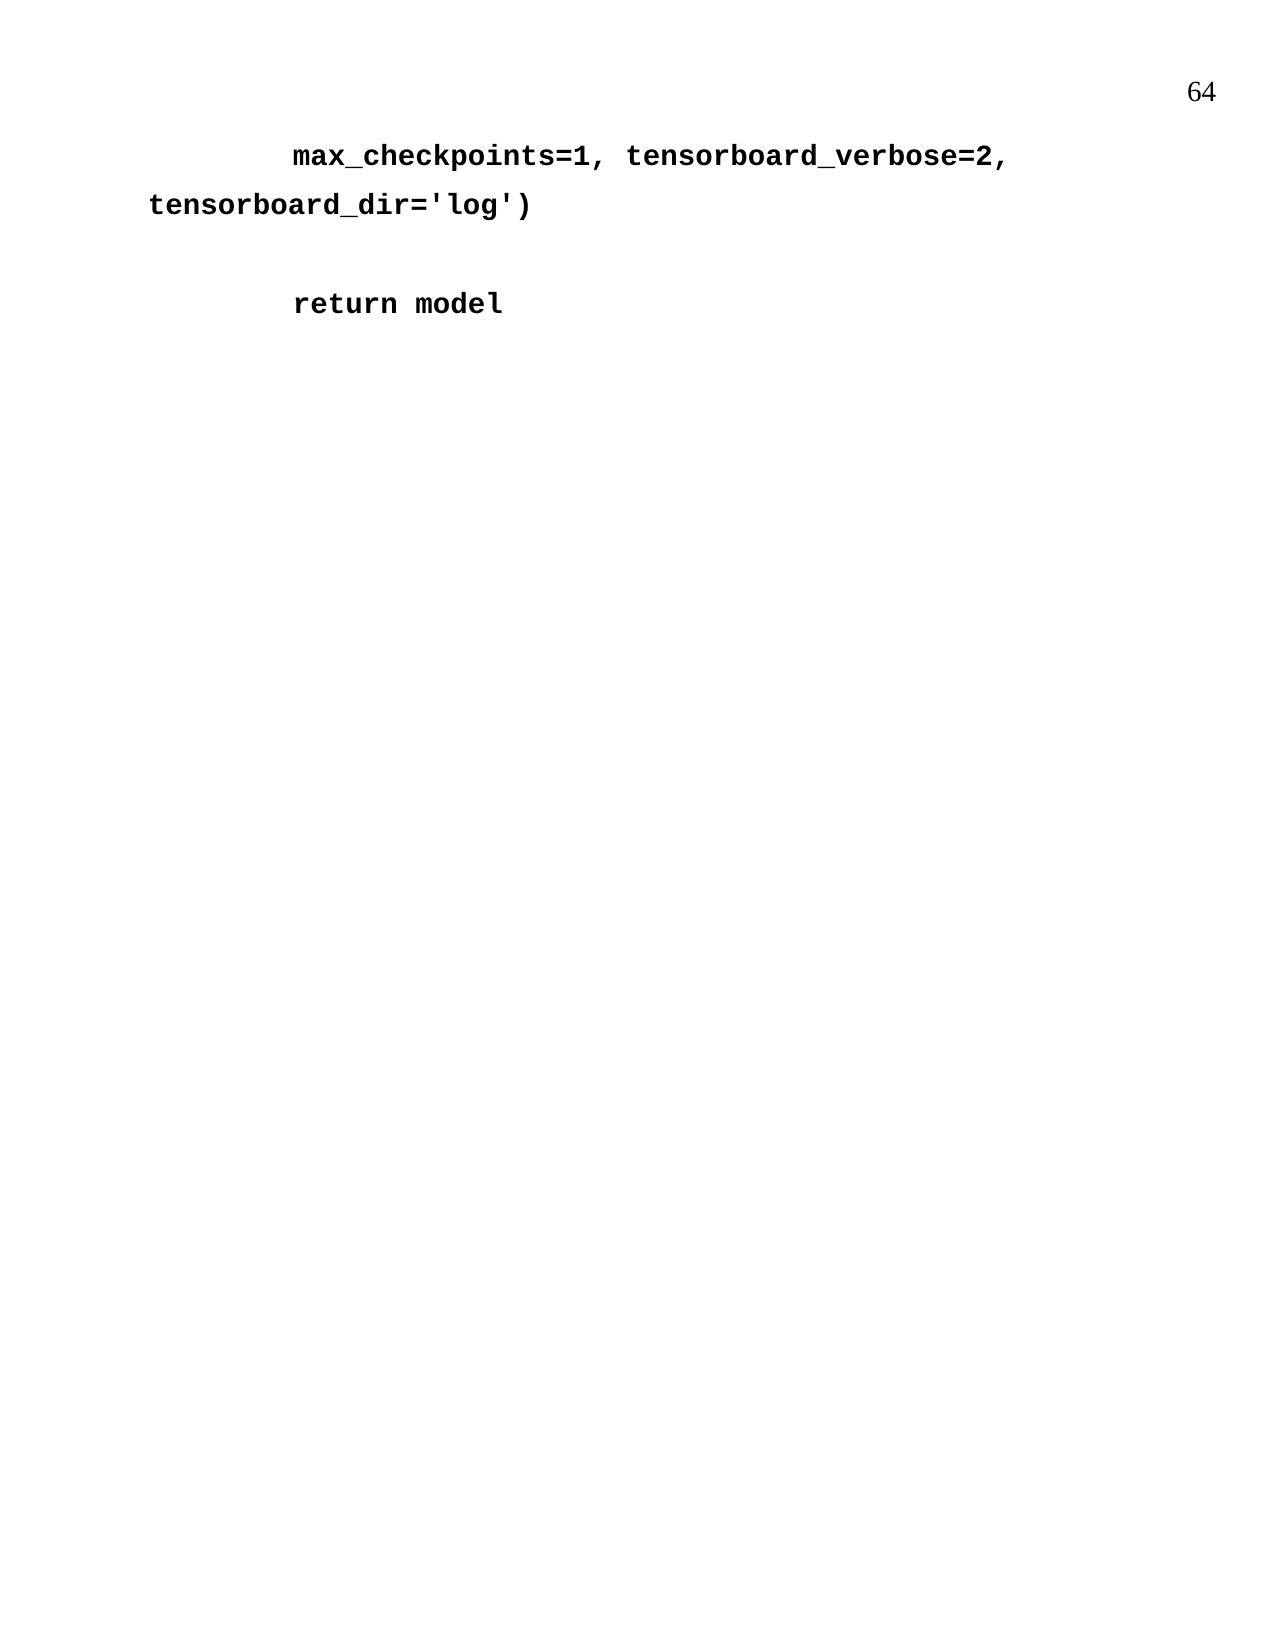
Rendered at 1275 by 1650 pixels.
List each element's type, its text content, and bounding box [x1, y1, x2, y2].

text return model [148, 289, 1216, 322]
text max_checkpoints=1, tensorboard_verbose=2, tensorboard_dir='log') [148, 141, 1216, 223]
